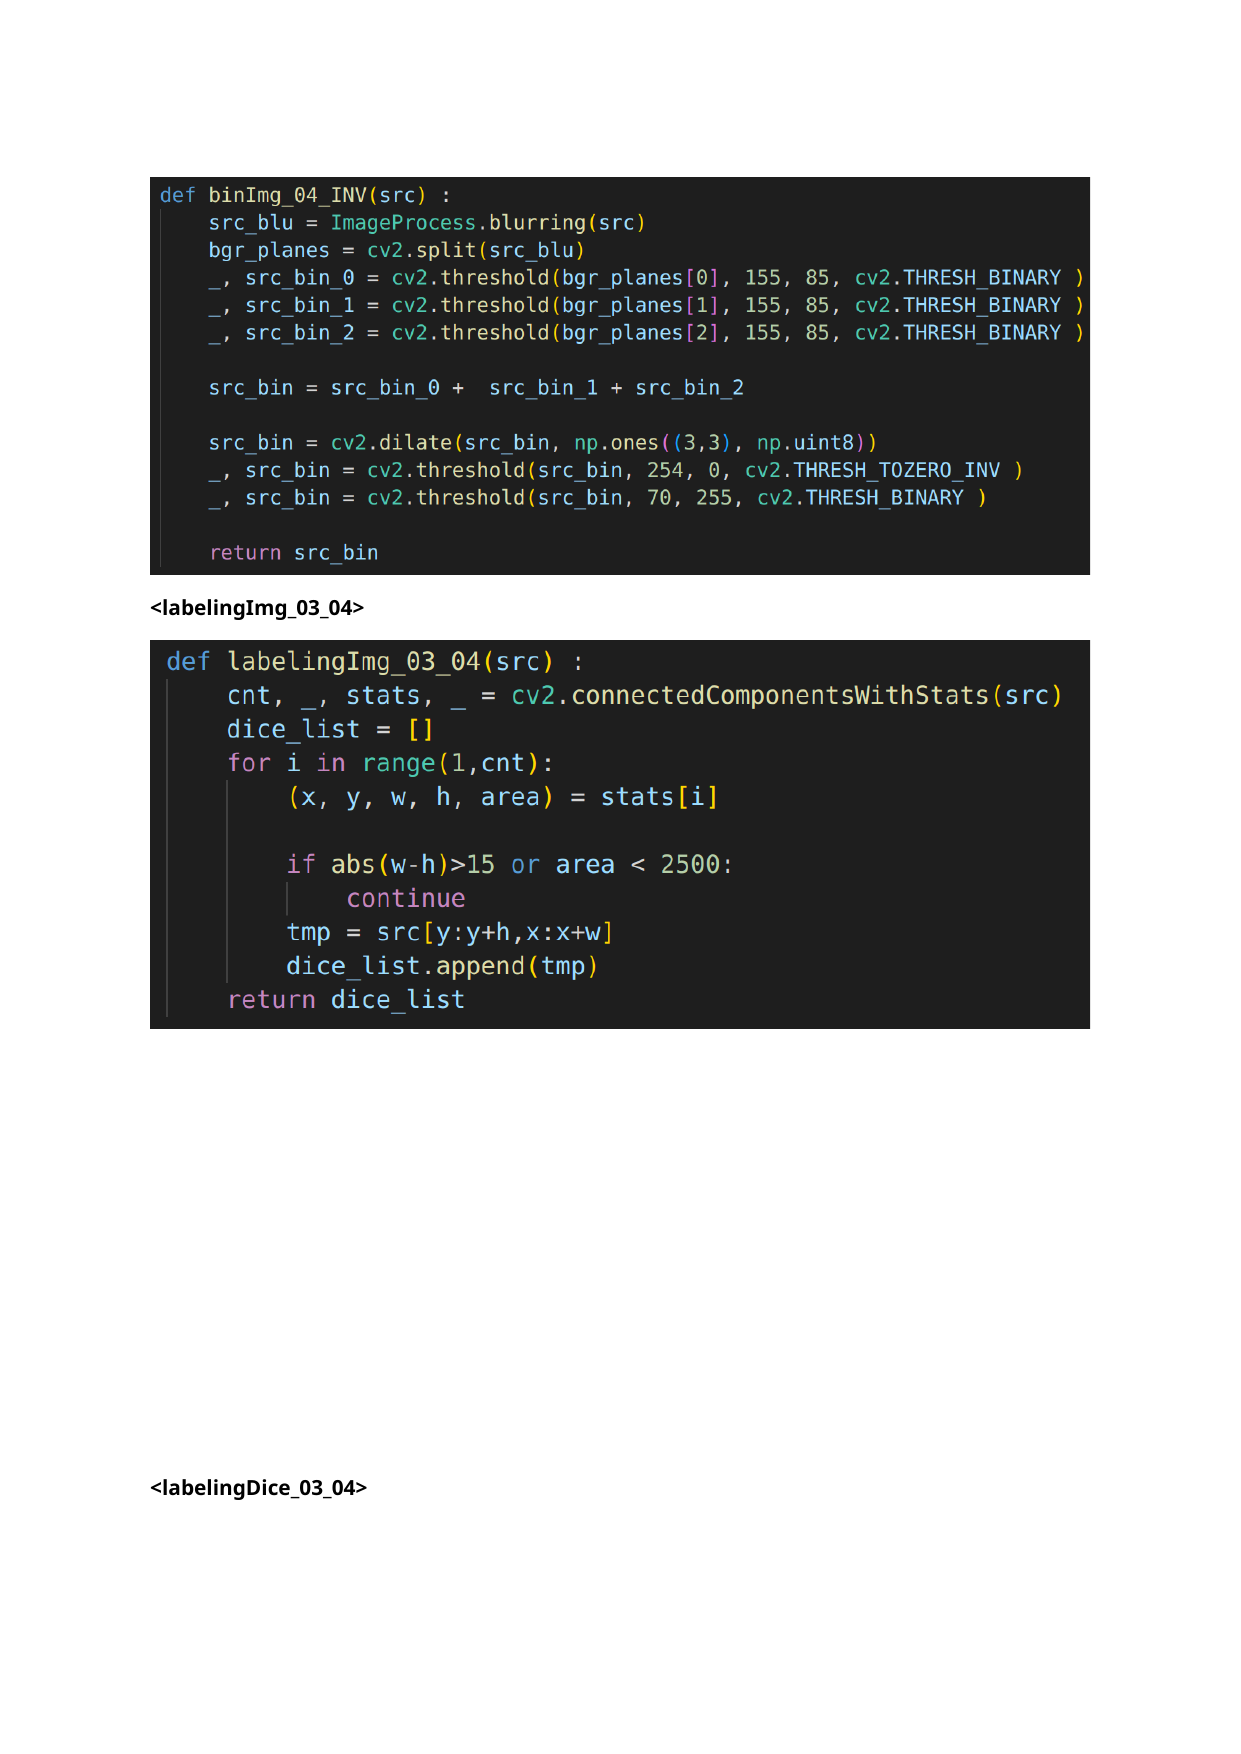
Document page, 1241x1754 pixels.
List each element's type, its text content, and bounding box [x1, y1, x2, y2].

picture [150, 177, 1091, 575]
text <labelingImg_03_04> [150, 593, 1090, 622]
text <labelingDice_03_04> [150, 1473, 1090, 1501]
picture [150, 640, 1091, 1029]
